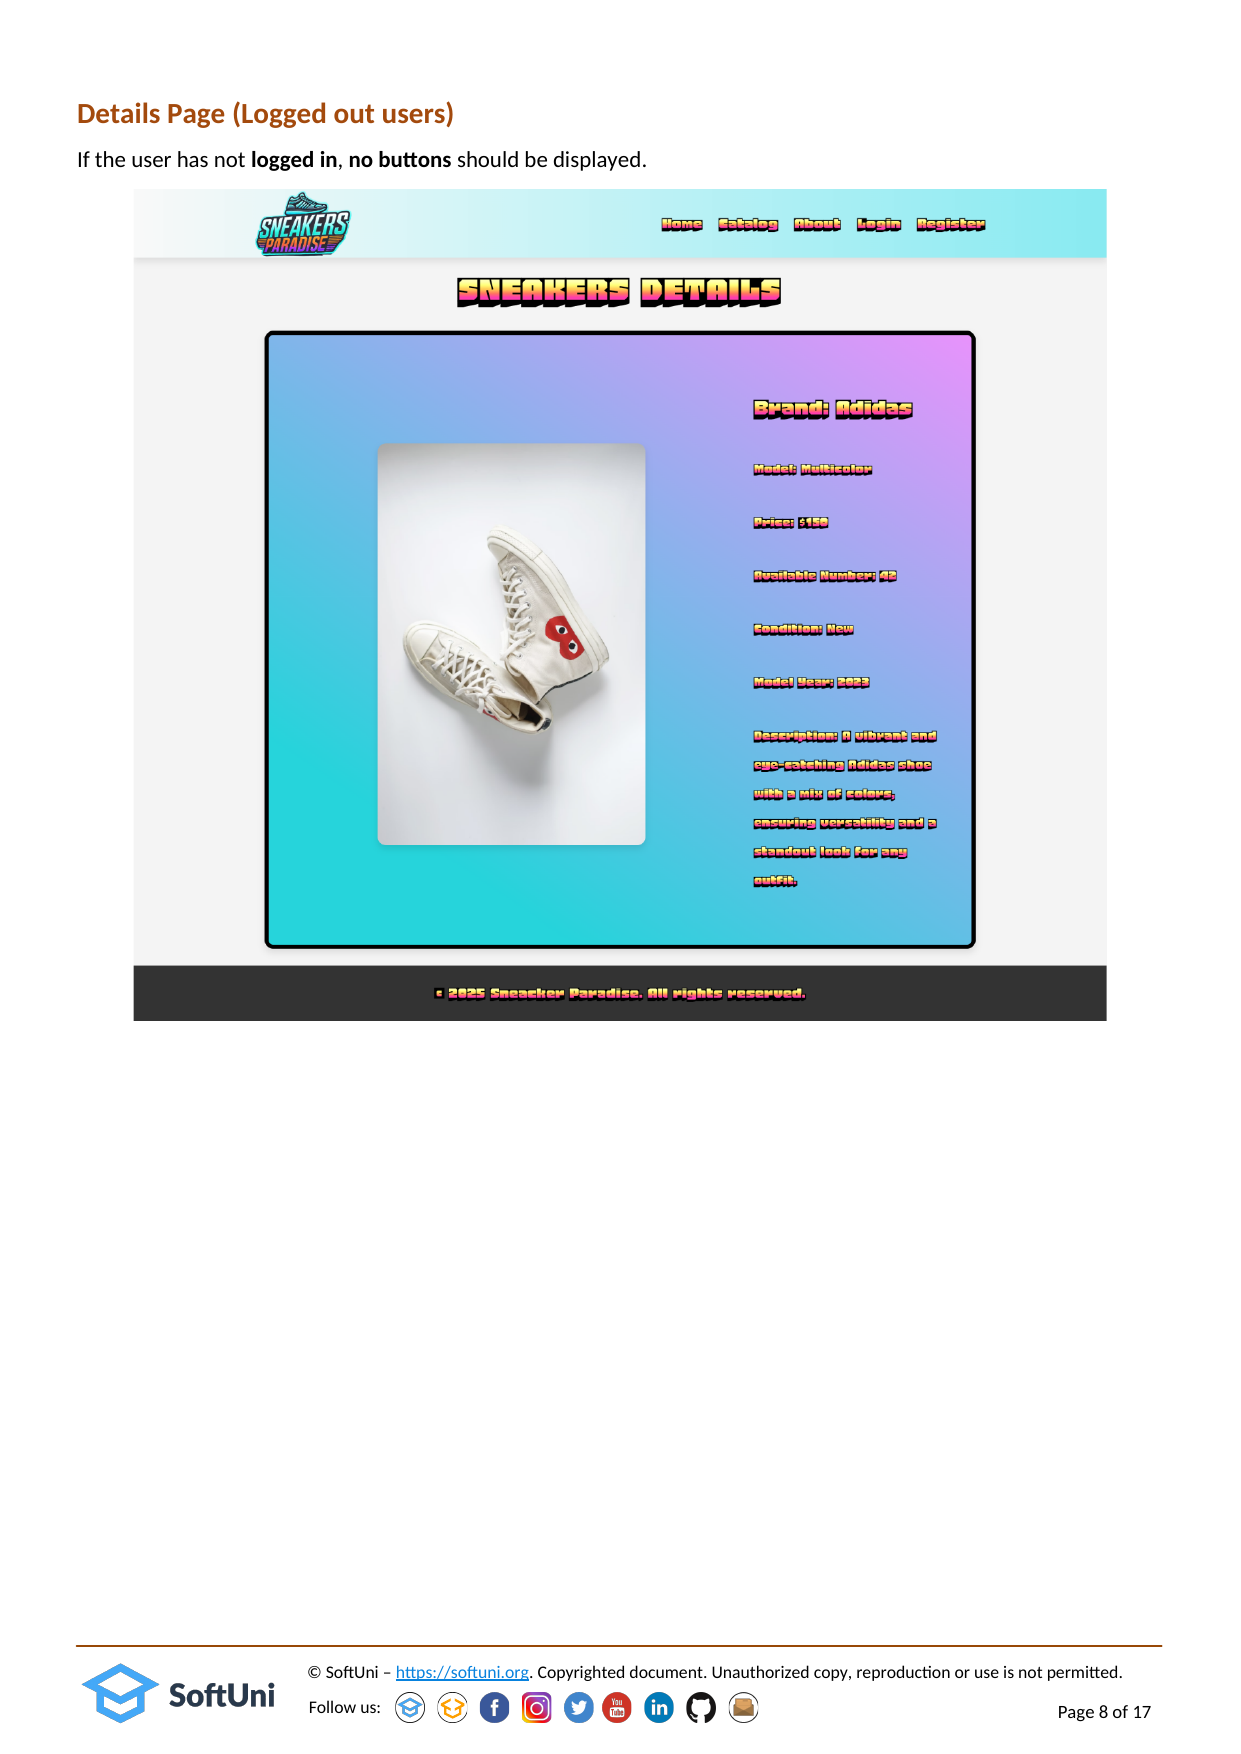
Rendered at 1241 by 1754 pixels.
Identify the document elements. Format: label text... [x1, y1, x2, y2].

picture [522, 1692, 552, 1723]
picture [665, 1714, 674, 1723]
picture [686, 1692, 716, 1723]
picture [602, 1692, 632, 1723]
subtitle Details Page (Logged out users) [77, 95, 1163, 131]
picture [437, 1692, 468, 1723]
picture [75, 1658, 281, 1729]
picture [644, 1714, 653, 1723]
picture [665, 1692, 674, 1701]
picture [658, 1705, 667, 1714]
picture [133, 189, 1107, 1021]
picture [395, 1692, 425, 1723]
picture [728, 1692, 759, 1723]
picture [644, 1692, 653, 1701]
text If the user has not logged in, no buttons should be displayed. [77, 145, 1163, 173]
picture [564, 1692, 594, 1723]
picture [479, 1692, 510, 1723]
